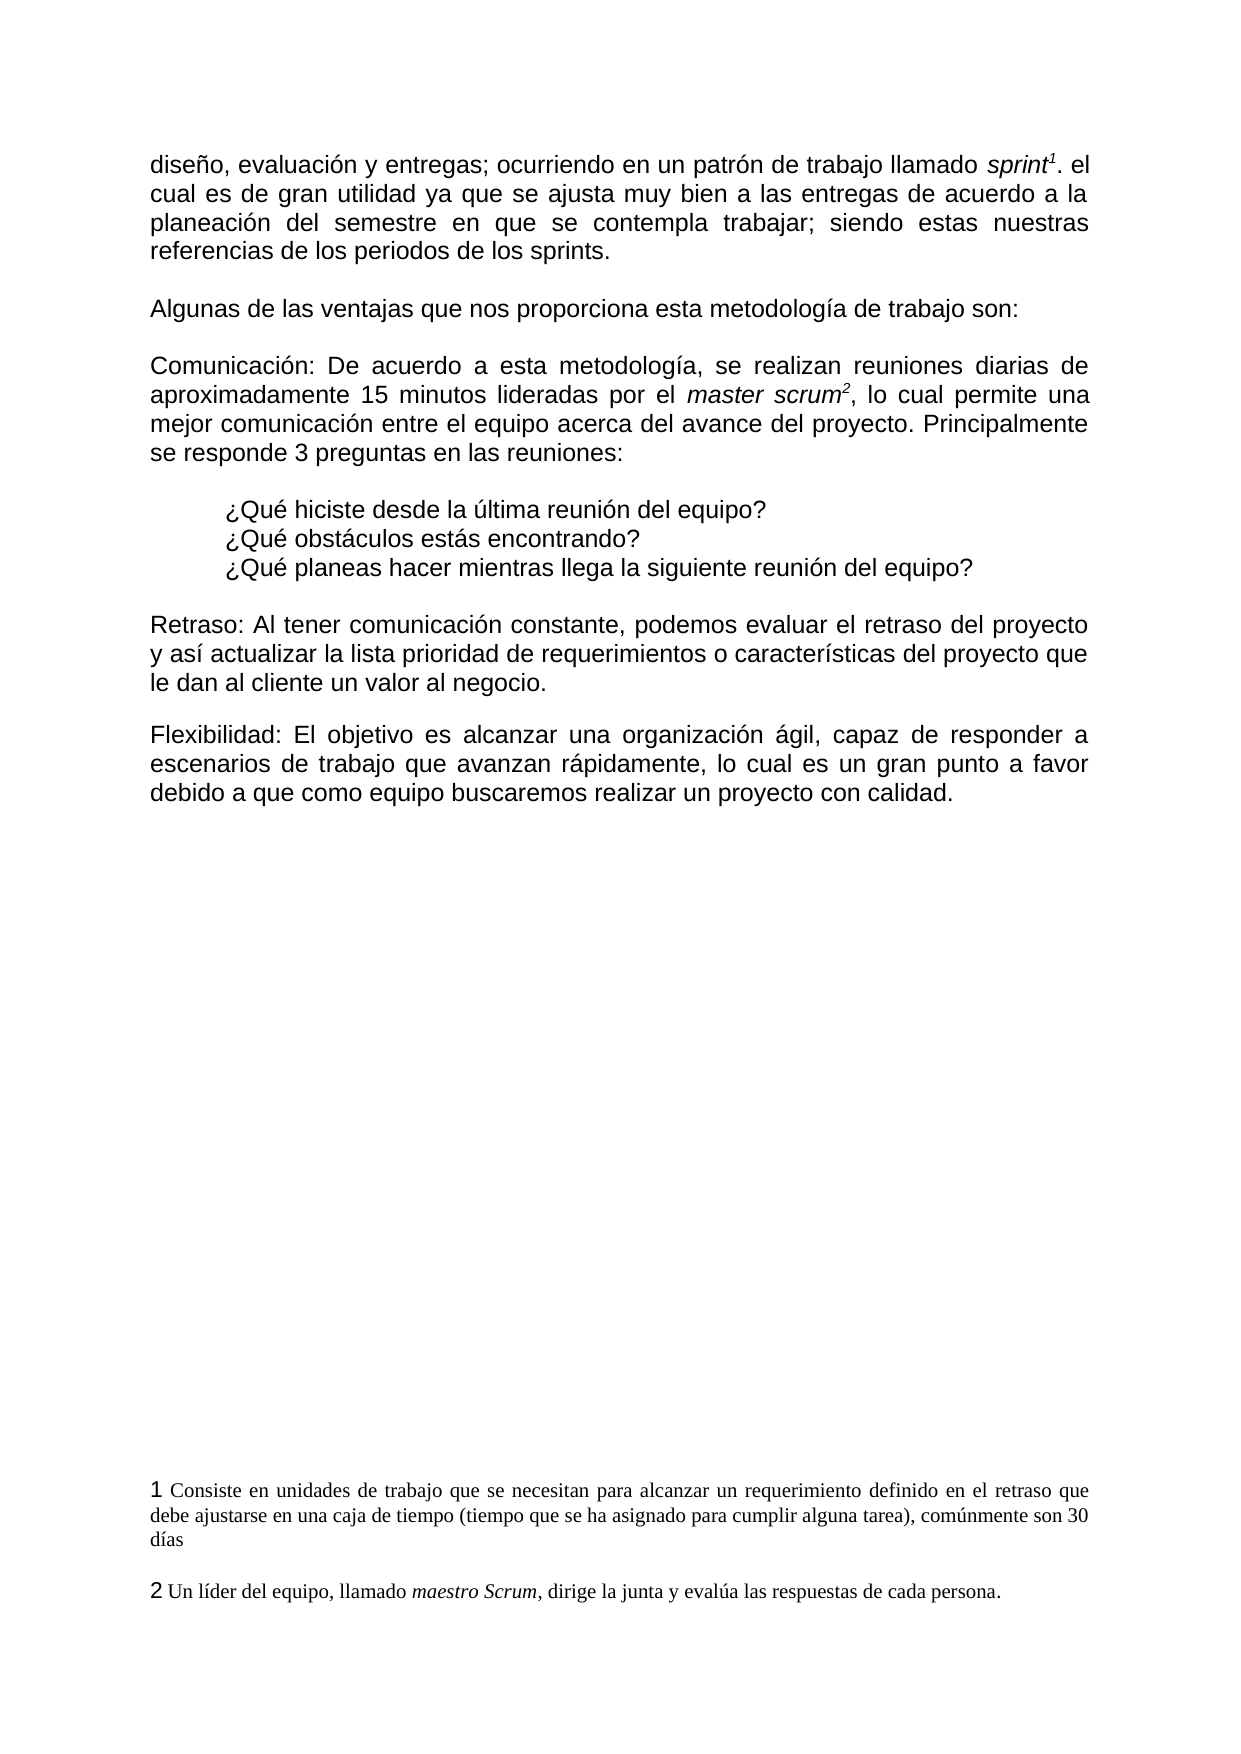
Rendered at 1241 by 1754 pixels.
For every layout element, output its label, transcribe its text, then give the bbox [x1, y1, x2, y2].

text Flexibilidad: El objetivo es alcanzar una organización ágil, capaz de responder a escenarios de trabajo que avanzan rápidamente, lo cual es un gran punto a favor debido a que como equipo buscaremos realizar un proyecto con calidad. [150, 720, 1090, 806]
text ¿Qué obstáculos estás encontrando? [225, 524, 1090, 552]
text Algunas de las ventajas que nos proporciona esta metodología de trabajo son: [150, 294, 1090, 322]
text Retraso: Al tener comunicación constante, podemos evaluar el retraso del proyecto y así actualizar la lista prioridad de requerimientos o características del proyecto que le dan al cliente un valor al negocio. [150, 610, 1090, 696]
text ¿Qué planeas hacer mientras llega la siguiente reunión del equipo? [225, 552, 1090, 581]
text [150, 150, 1090, 265]
text Comunicación: De acuerdo a esta metodología, se realizan reuniones diarias de aproximadamente 15 minutos lideradas por el master scrum, lo cual permite una mejor comunicación entre el equipo acerca del avance del proyecto. Principalmente se responde 3 preguntas en las reuniones: [150, 351, 1090, 466]
text ¿Qué hiciste desde la última reunión del equipo? [225, 495, 1090, 524]
